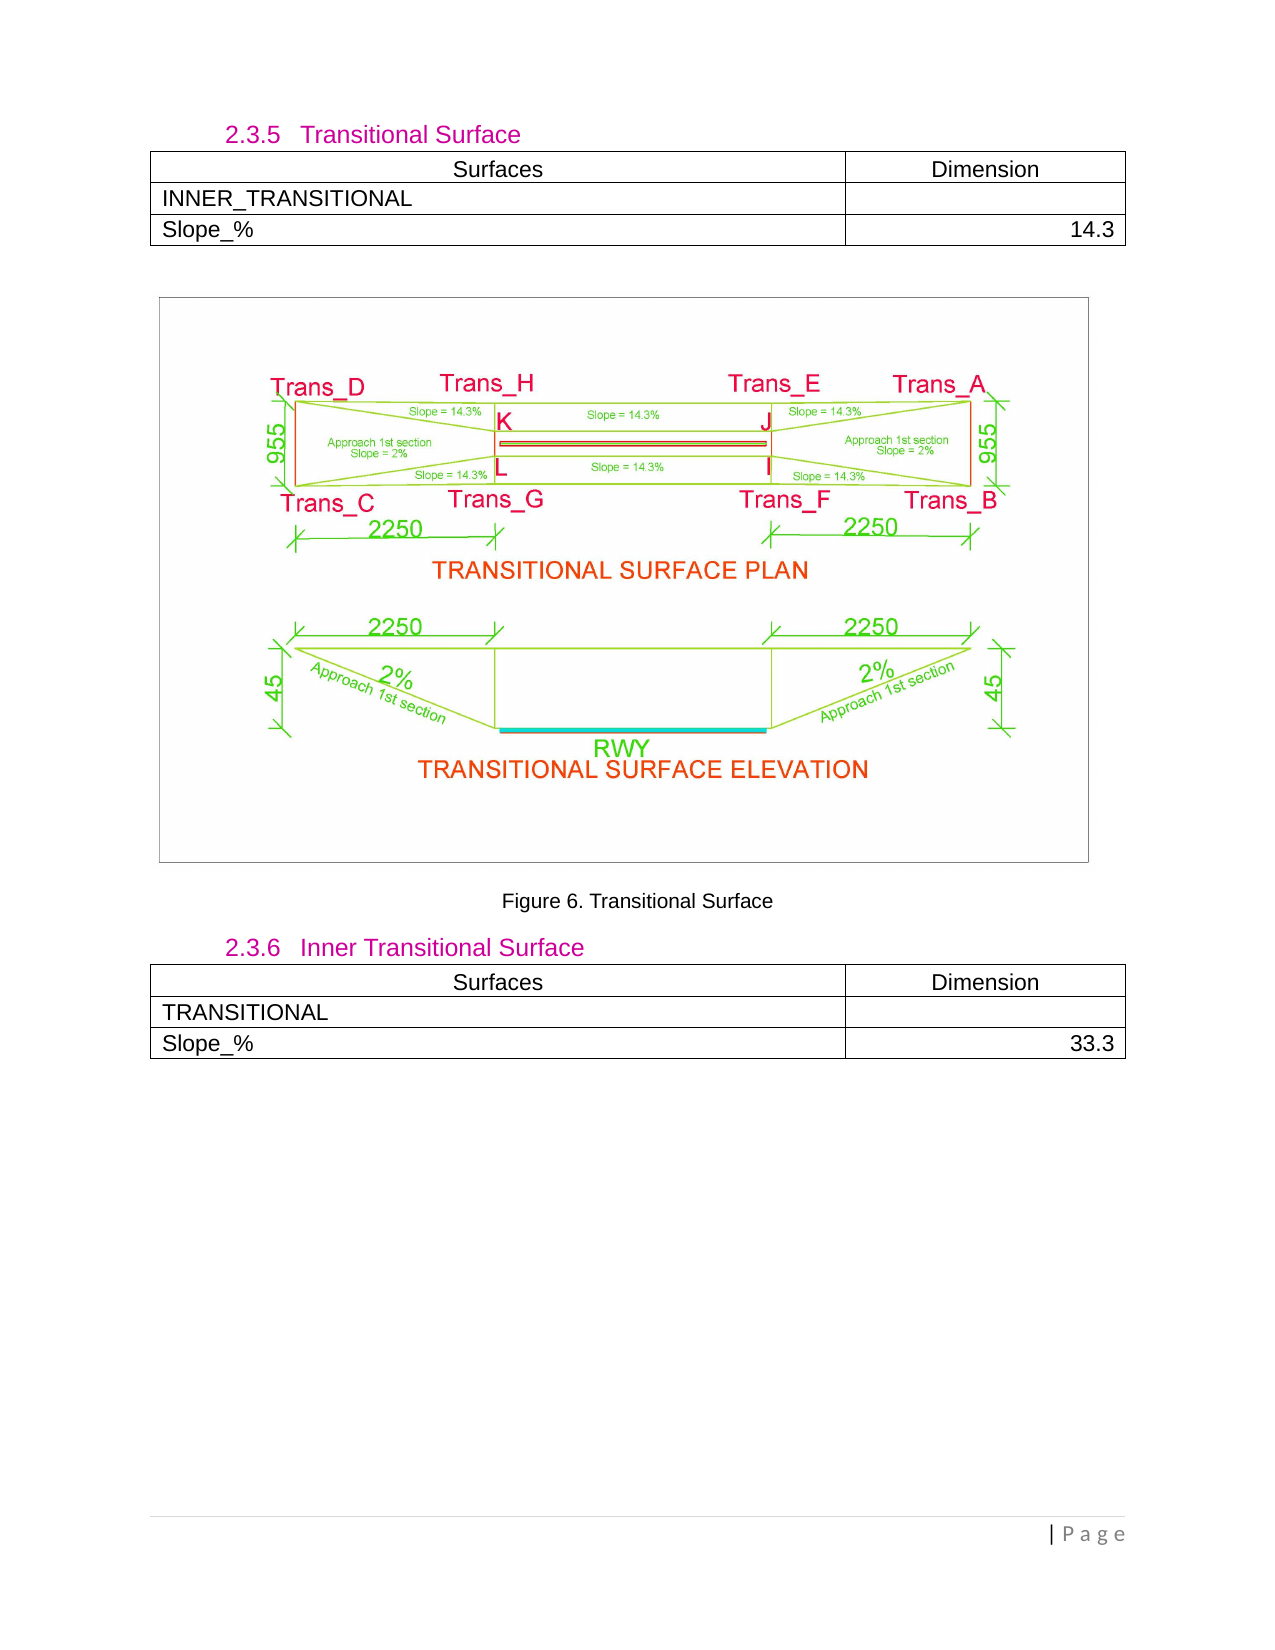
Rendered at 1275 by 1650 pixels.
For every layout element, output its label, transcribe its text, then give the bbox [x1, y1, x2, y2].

table_header Surfaces [151, 965, 845, 996]
table_cell INNER_TRANSITIONAL [151, 183, 845, 213]
table_cell Slope_% [151, 1028, 845, 1058]
text Figure 6. Transitional Surface [150, 888, 1125, 912]
table_cell [846, 997, 1125, 1027]
table_header Dimension [846, 965, 1125, 996]
table_cell [846, 183, 1125, 213]
table_header Surfaces [151, 152, 845, 182]
picture [150, 291, 1098, 870]
subtitle Inner Transitional Surface [225, 933, 1125, 962]
table_cell 14.3 [846, 215, 1125, 245]
table_cell 33.3 [846, 1028, 1125, 1058]
table_header Dimension [846, 152, 1125, 182]
subtitle Transitional Surface [225, 120, 1125, 149]
table_cell TRANSITIONAL [151, 997, 845, 1027]
table_cell Slope_% [151, 215, 845, 245]
